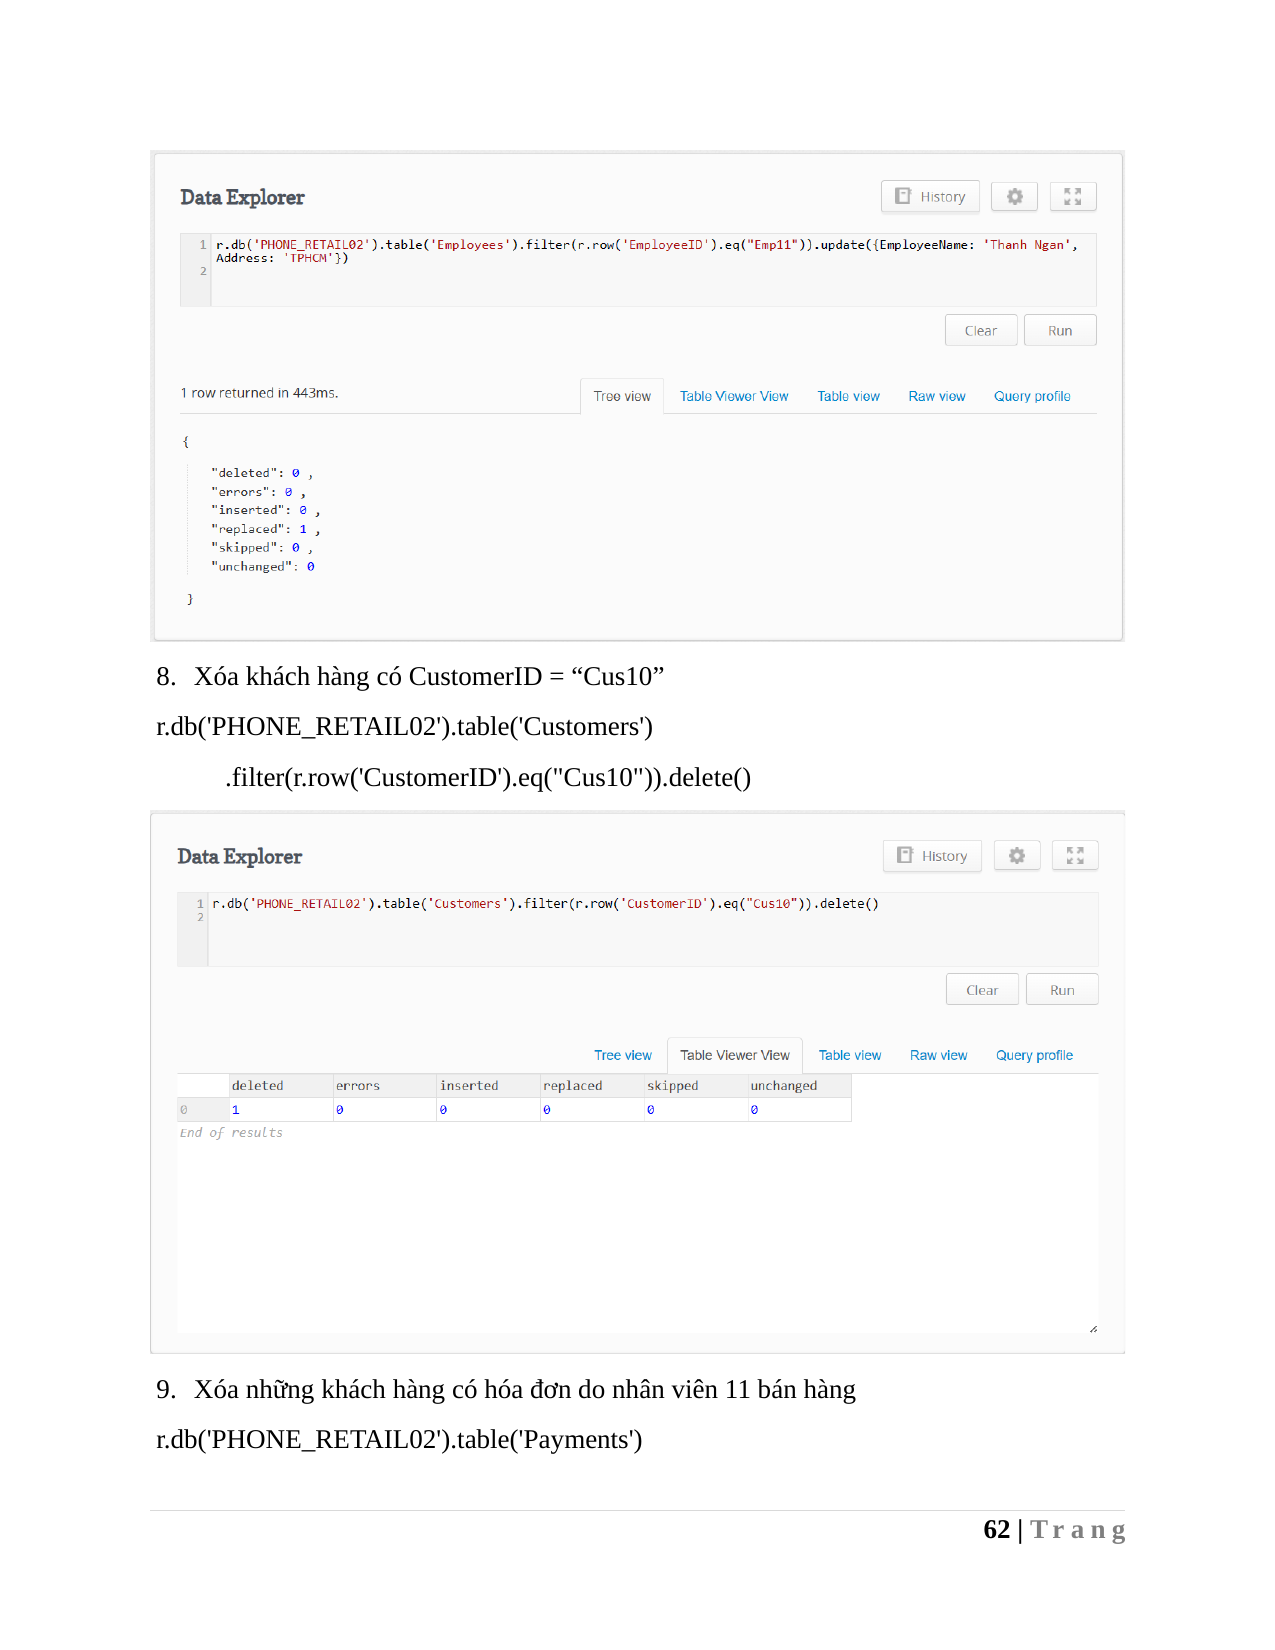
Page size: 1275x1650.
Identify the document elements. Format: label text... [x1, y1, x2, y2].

text .filter(r.row('CustomerID').eq("Cus10")).delete() [156, 761, 1125, 792]
picture [150, 810, 1125, 1354]
list Xóa những khách hàng có hóa đơn do nhân viên 11 bán hàng [156, 1373, 1125, 1404]
text r.db('PHONE_RETAIL02').table('Customers') [156, 710, 1125, 742]
list Xóa khách hàng có CustomerID = “Cus10” [156, 660, 1125, 691]
picture [150, 150, 1125, 642]
text r.db('PHONE_RETAIL02').table('Payments') [156, 1423, 1125, 1454]
